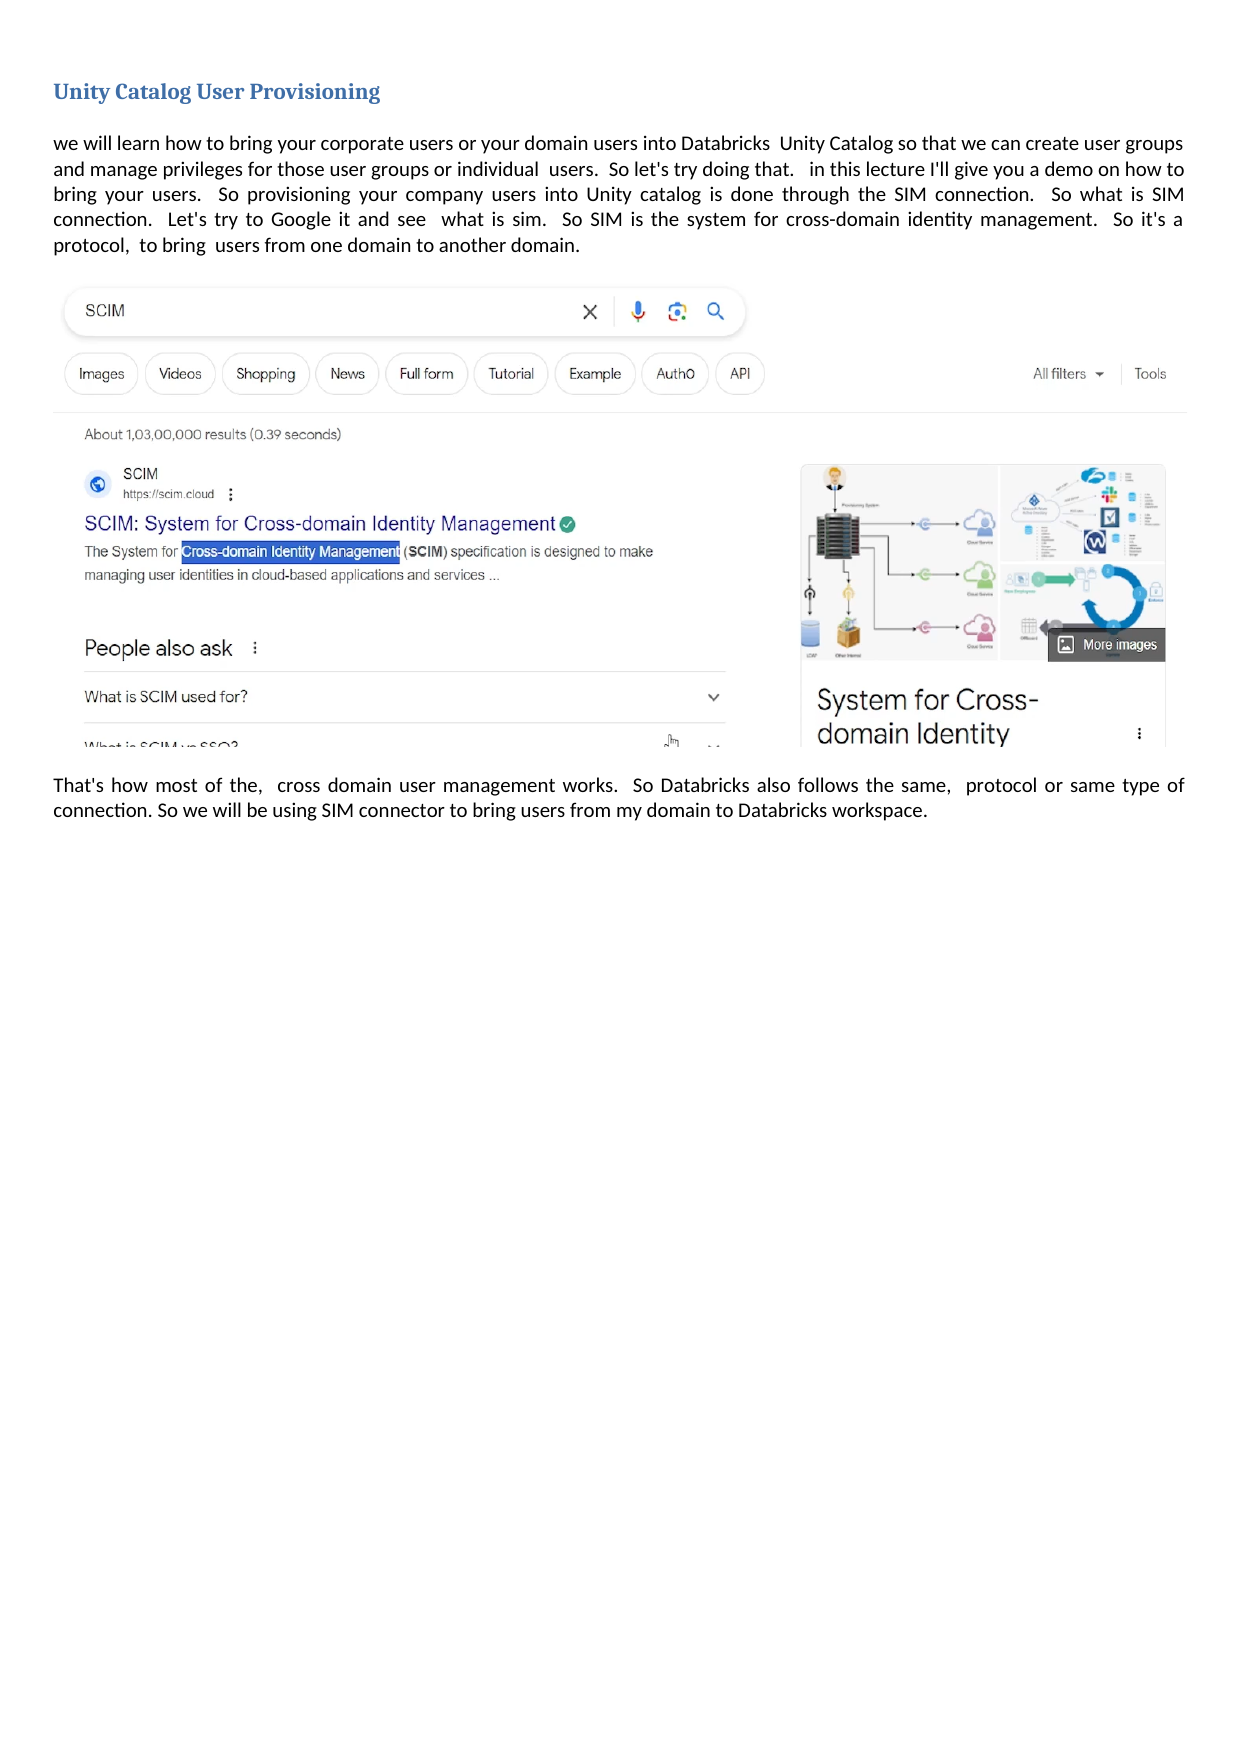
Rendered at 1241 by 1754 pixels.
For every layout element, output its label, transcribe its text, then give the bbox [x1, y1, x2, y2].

text That's how most of the, cross domain user management works. So Databricks also follows the same, protocol or same type of connection. So we will be using SIM connector to bring users from my domain to Databricks workspace. [53, 772, 1187, 823]
subtitle Unity Catalog User Provisioning [53, 78, 1187, 105]
text we will learn how to bring your corporate users or your domain users into Databricks Unity Catalog so that we can create user groups and manage privileges for those user groups or individual users. So let's try doing that. in this lecture I'll give you a demo on how to bring your users. So provisioning your company users into Unity catalog is done through the SIM connection. So what is SIM connection. Let's try to Google it and see what is sim. So SIM is the system for cross-domain identity management. So it's a protocol, to bring users from one domain to another domain. [53, 130, 1187, 257]
picture [53, 282, 1188, 747]
